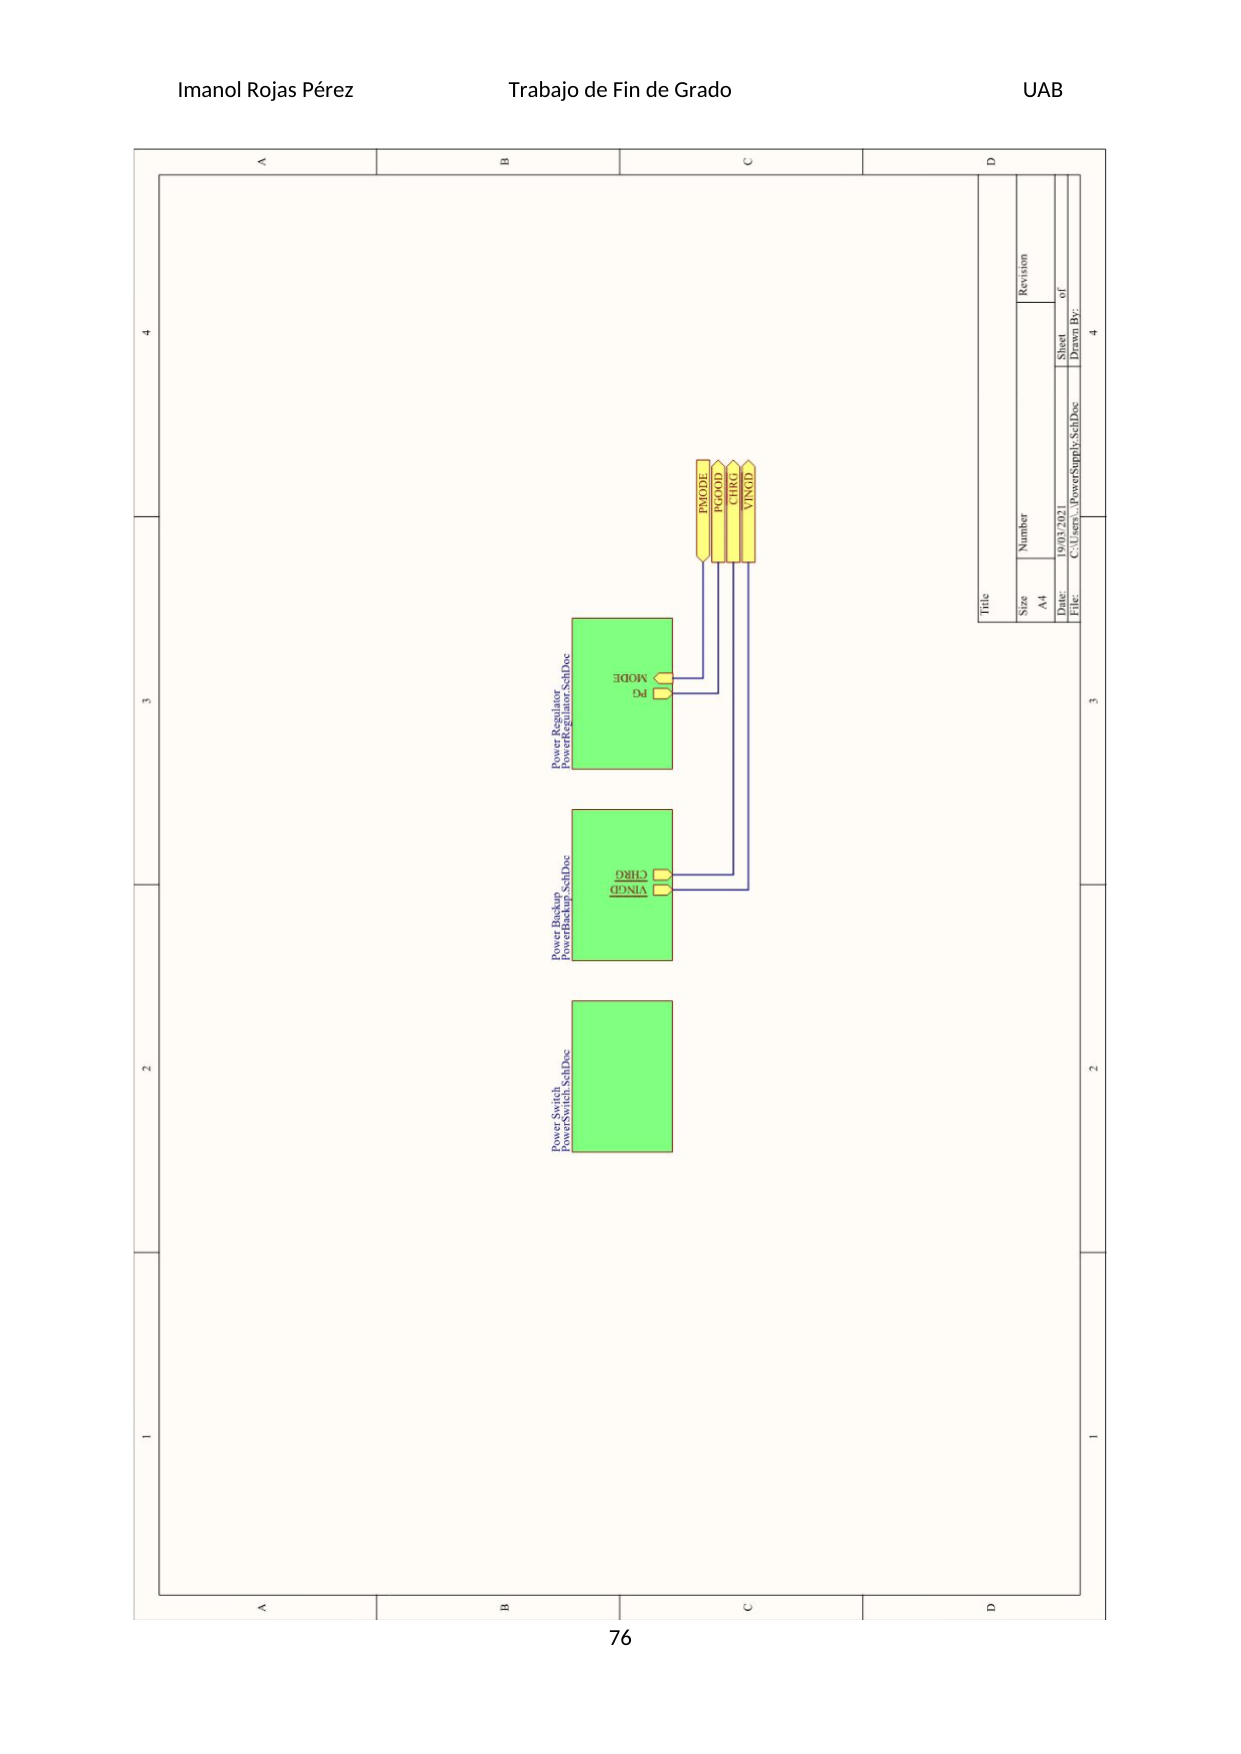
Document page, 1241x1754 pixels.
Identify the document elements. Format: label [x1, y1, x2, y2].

picture [135, 149, 1107, 1620]
